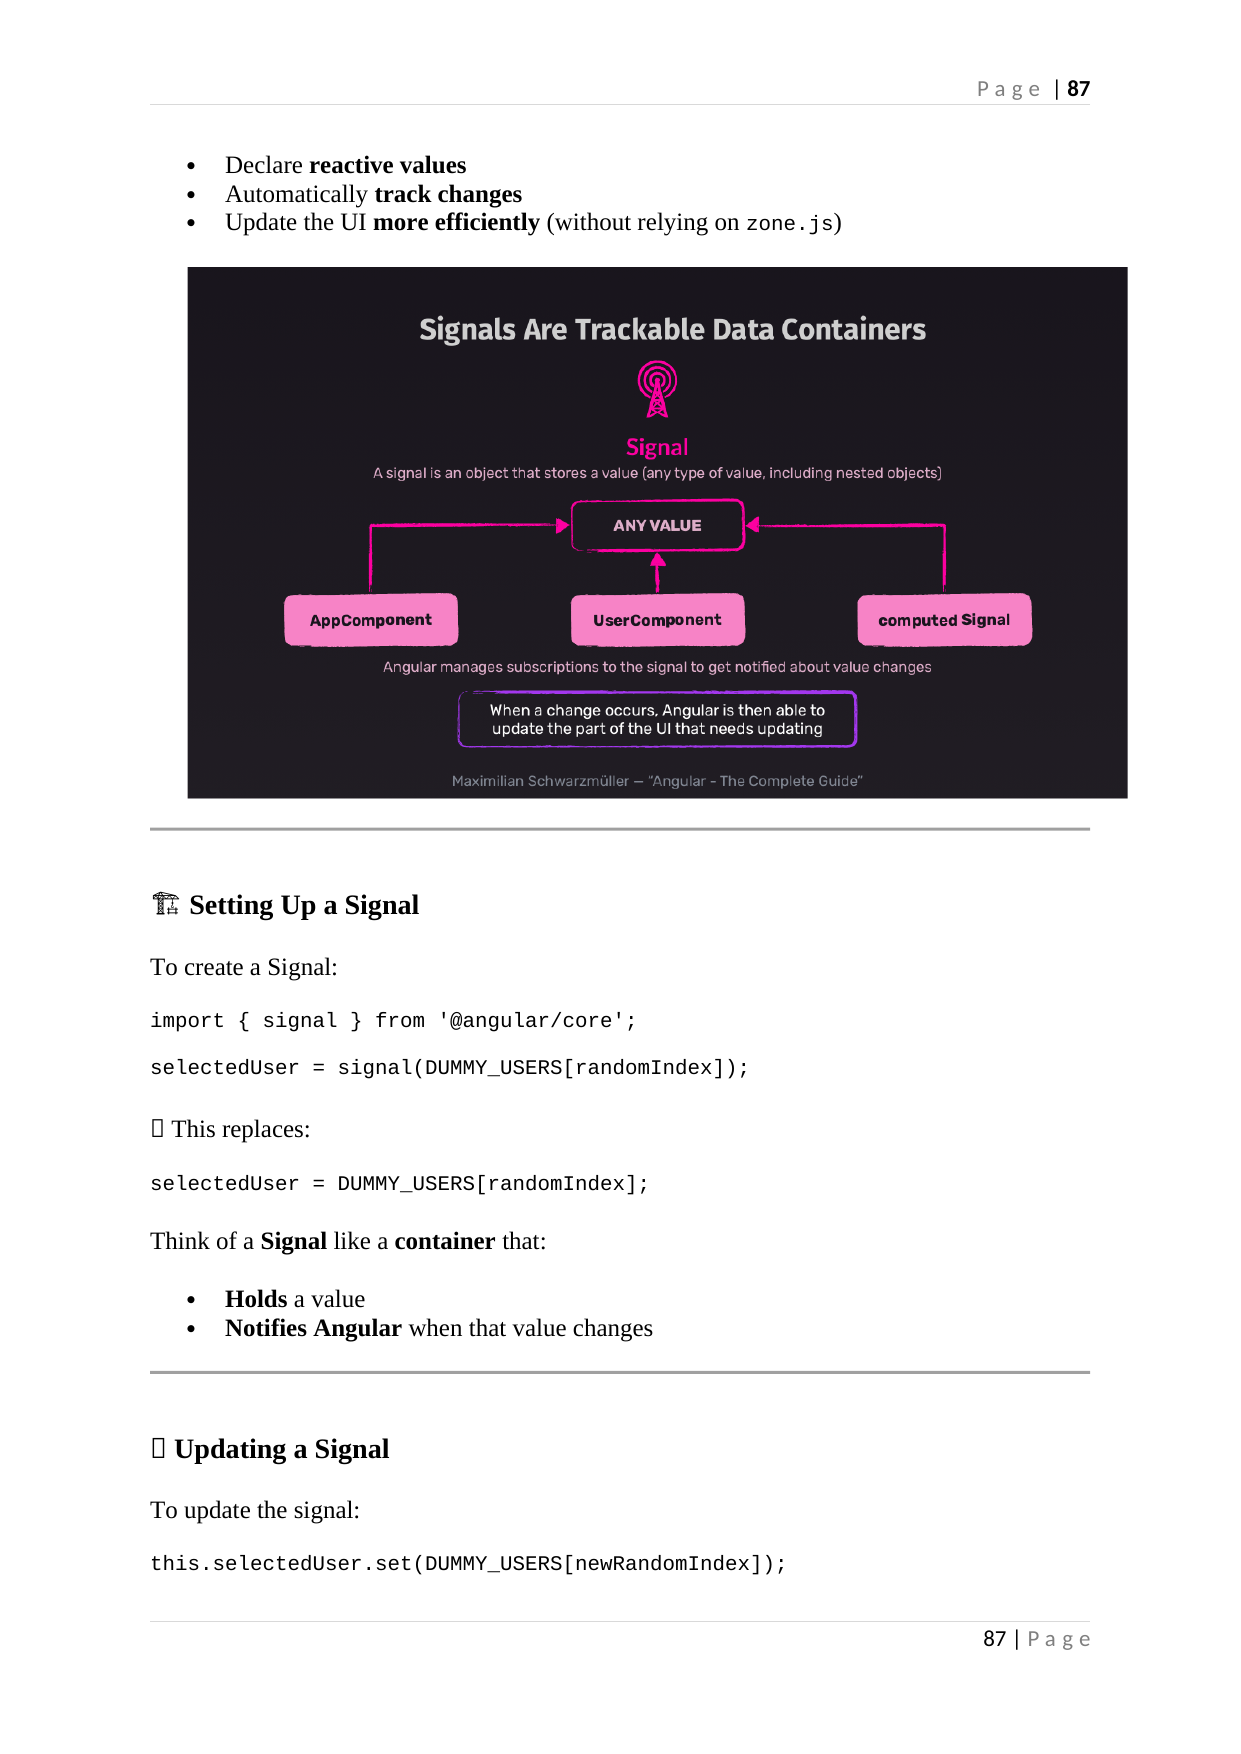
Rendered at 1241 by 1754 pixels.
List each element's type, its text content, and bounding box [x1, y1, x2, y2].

list Notifies Angular when that value changes [187, 1313, 1090, 1342]
text selectedUser = DUMMY_USERS[randomIndex]; [150, 1173, 1090, 1197]
picture [187, 266, 1128, 799]
text 🏗️ Setting Up a Signal [150, 885, 1090, 923]
text To update the signal: [150, 1496, 1090, 1524]
text 🔄 Updating a Signal [150, 1428, 1090, 1466]
list Declare reactive values [187, 150, 1090, 179]
text Think of a Signal like a container that: [150, 1226, 1090, 1255]
text import { signal } from '@angular/core'; [150, 1010, 1090, 1034]
text this.selectedUser.set(DUMMY_USERS[newRandomIndex]); [150, 1553, 1090, 1577]
list Automatically track changes [187, 179, 1090, 207]
list Holds a value [187, 1284, 1090, 1313]
text selectedUser = signal(DUMMY_USERS[randomIndex]); [150, 1057, 1090, 1081]
text ✅ This replaces: [150, 1110, 1090, 1144]
text To create a Signal: [150, 952, 1090, 981]
list Update the UI more efficiently (without relying on zone.js) [187, 207, 1090, 237]
